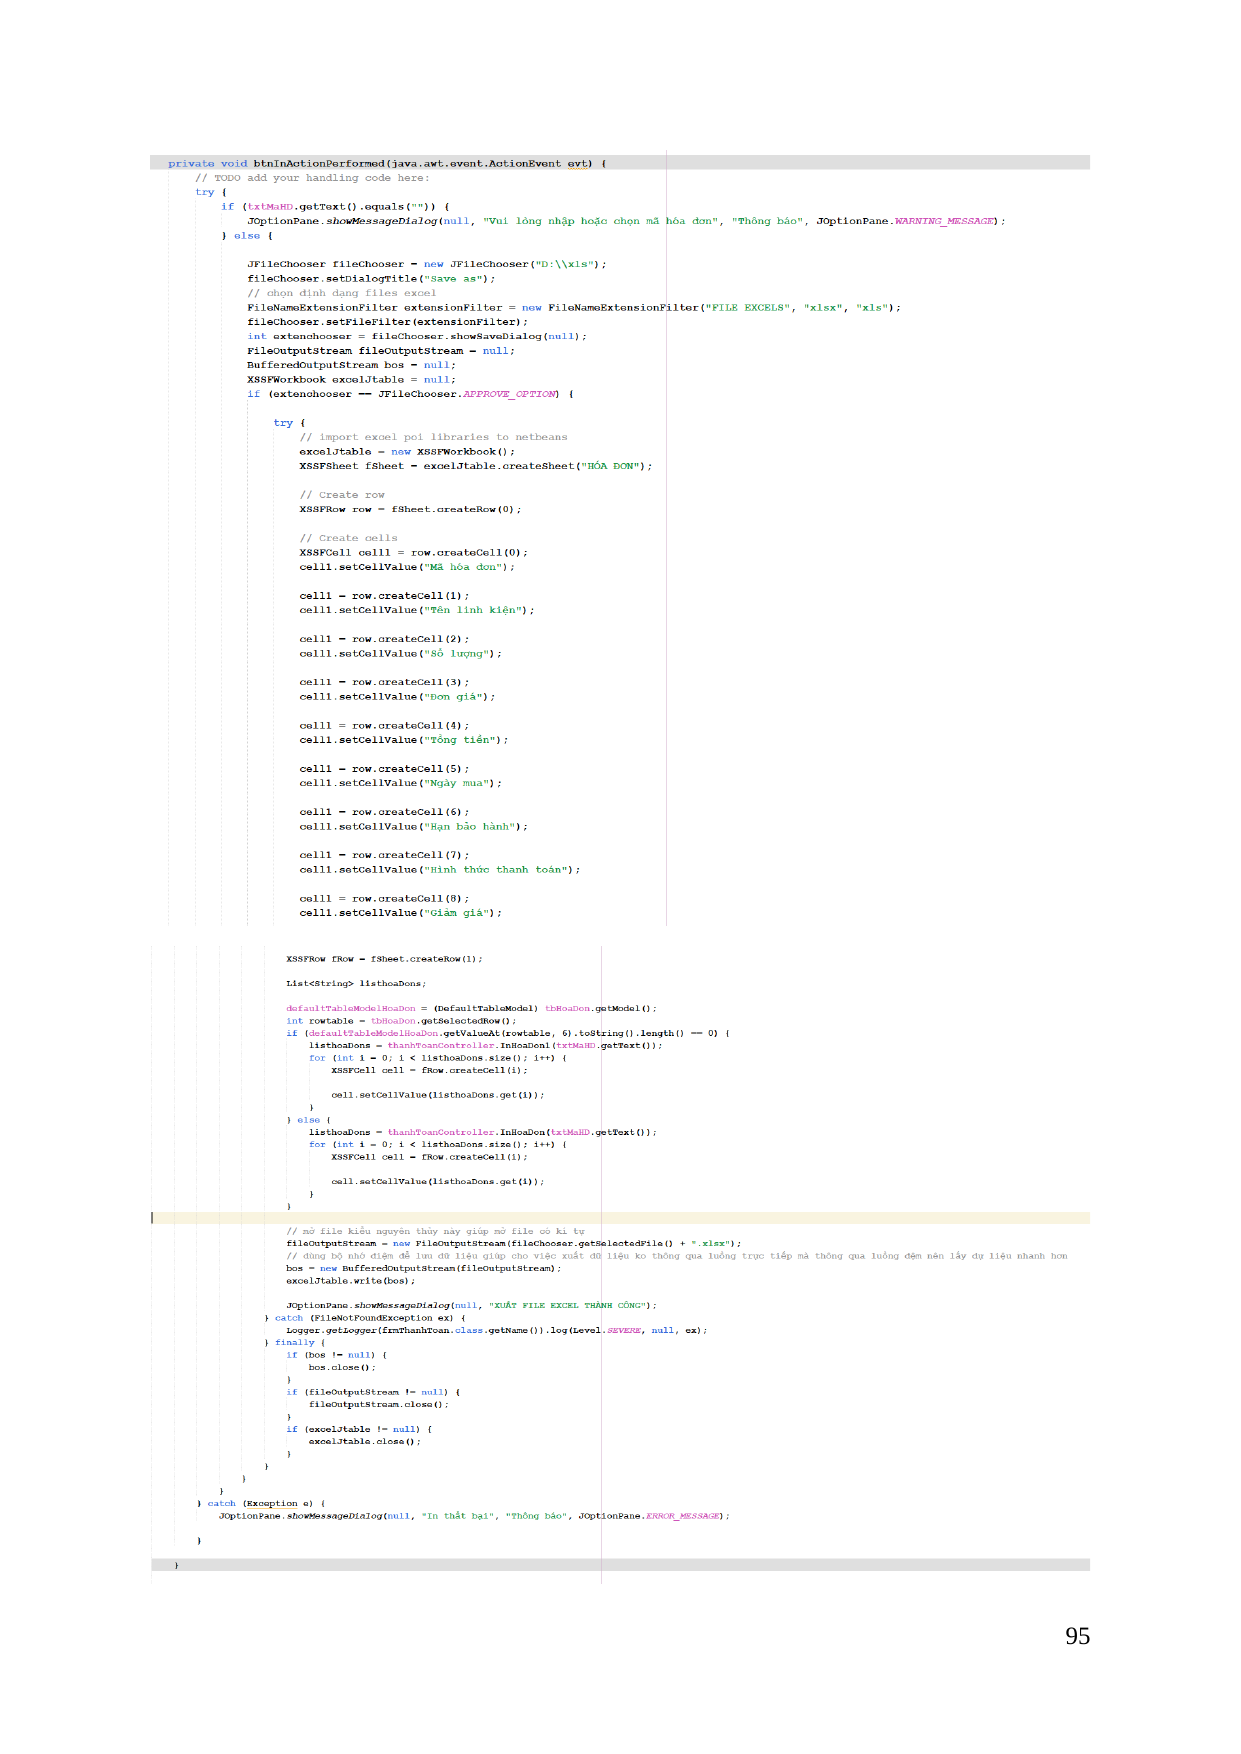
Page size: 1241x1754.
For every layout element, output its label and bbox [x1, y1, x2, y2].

picture [150, 150, 1091, 926]
picture [150, 946, 1091, 1584]
